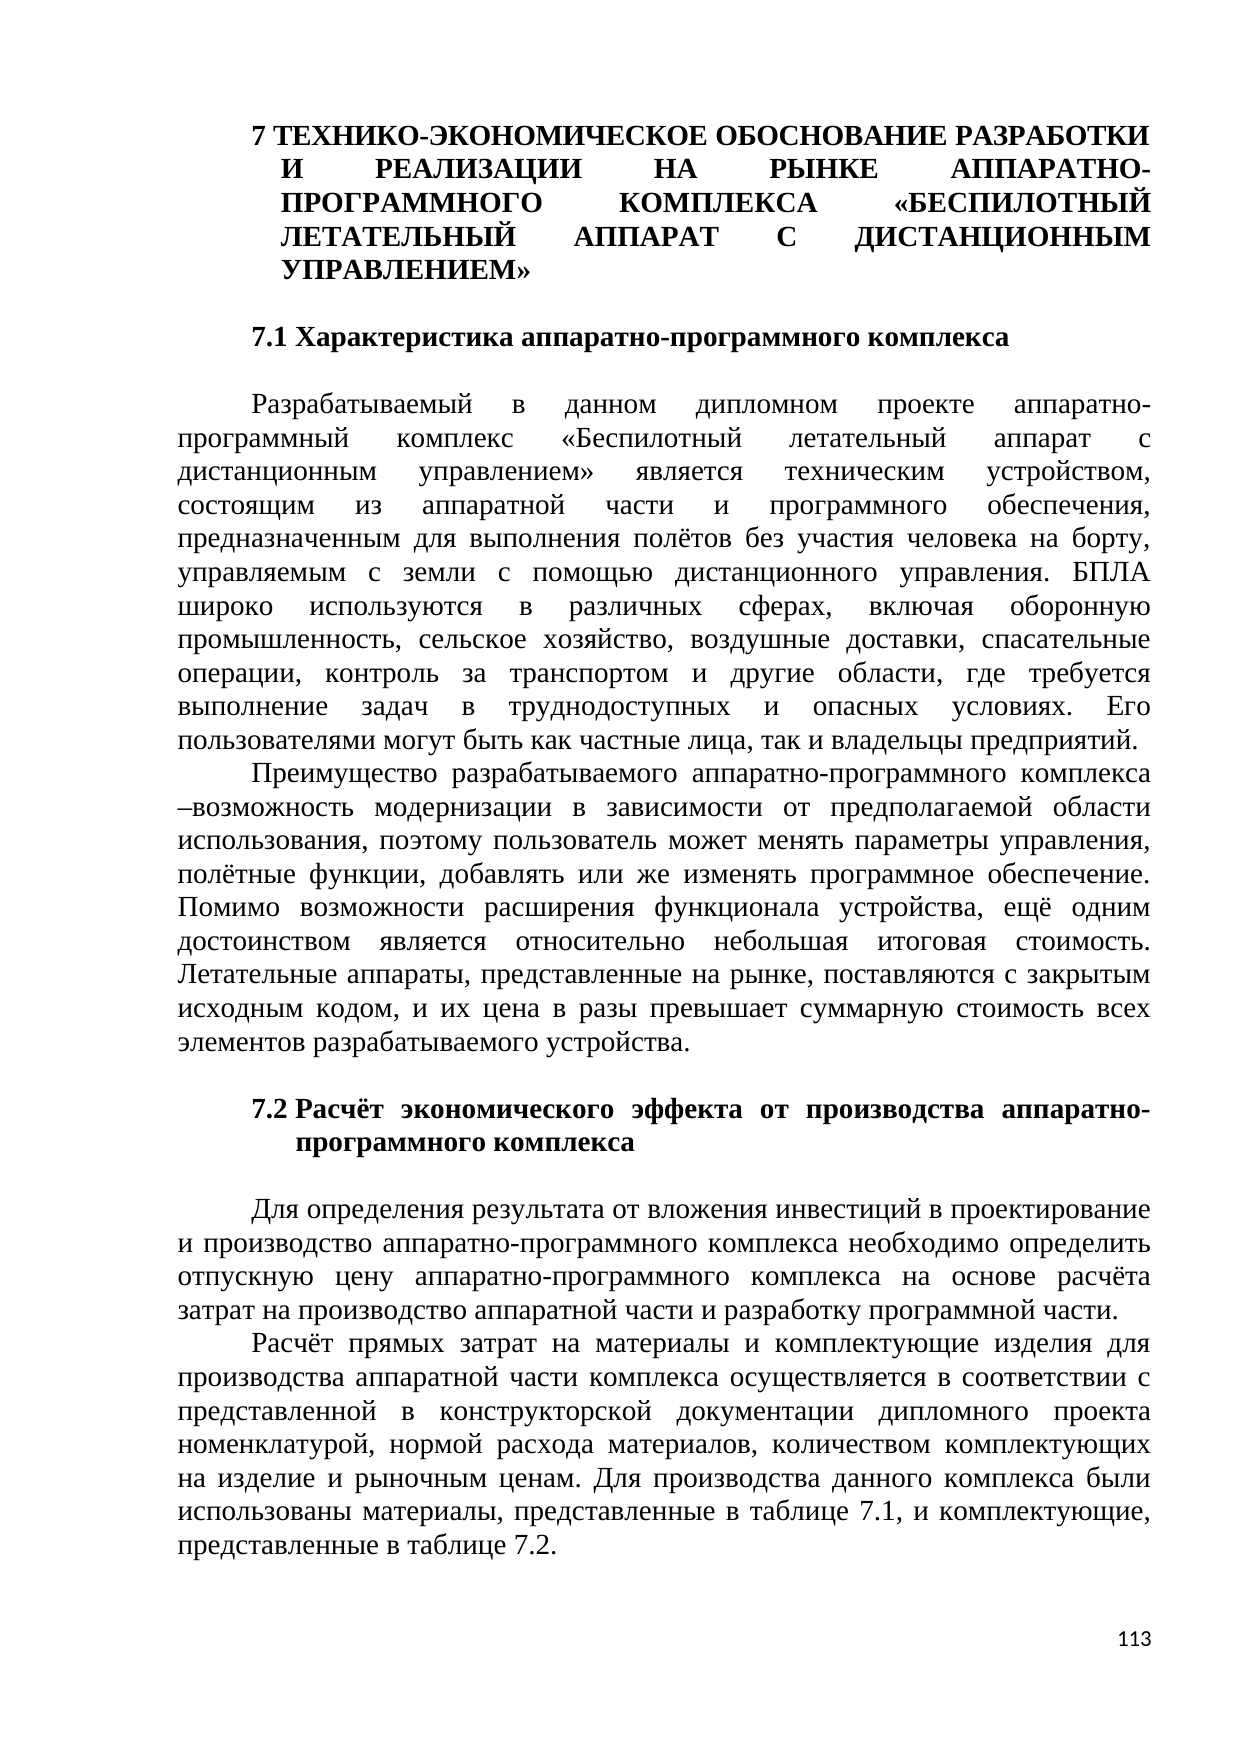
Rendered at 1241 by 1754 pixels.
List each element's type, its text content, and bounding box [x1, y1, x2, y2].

text Расчёт прямых затрат на материалы и комплектующие изделия для производства аппаратной части комплекса осуществляется в соответствии с представленной в конструкторской документации дипломного проекта номенклатурой, нормой расхода материалов, количеством комплектующих на изделие и рыночным ценам. Для производства данного комплекса были использованы материалы, представленные в таблице 7.1, и комплектующие, представленные в таблице 7.2. [177, 1326, 1152, 1560]
text 7.2 Расчёт экономического эффекта от производства аппаратно-программного комплекса [251, 1091, 1152, 1158]
text Разрабатываемый в данном дипломном проекте аппаратно-программный комплекс «Беспилотный летательный аппарат с дистанционным управлением» является техническим устройством, состоящим из аппаратной части и программного обеспечения, предназначенным для выполнения полётов без участия человека на борту, управляемым с земли с помощью дистанционного управления. БПЛА широко используются в различных сферах, включая оборонную промышленность, сельское хозяйство, воздушные доставки, спасательные операции, контроль за транспортом и другие области, где требуется выполнение задач в труднодоступных и опасных условиях. Его пользователями могут быть как частные лица, так и владельцы предприятий. [177, 386, 1152, 755]
subtitle 7.1 Характеристика аппаратно-программного комплекса [177, 319, 1152, 353]
text Преимущество разрабатываемого аппаратно-программного комплекса –возможность модернизации в зависимости от предполагаемой области использования, поэтому пользователь может менять параметры управления, полётные функции, добавлять или же изменять программное обеспечение. Помимо возможности расширения функционала устройства, ещё одним достоинством является относительно небольшая итоговая стоимость. Летательные аппараты, представленные на рынке, поставляются с закрытым исходным кодом, и их цена в разы превышает суммарную стоимость всех элементов разрабатываемого устройства. [177, 755, 1152, 1057]
text Для определения результата от вложения инвестиций в проектирование и производство аппаратно-программного комплекса необходимо определить отпускную цену аппаратно-программного комплекса на основе расчёта затрат на производство аппаратной части и разработку программной части. [177, 1191, 1152, 1326]
subtitle 7 ТЕХНИКО-ЭКОНОМИЧЕСКОЕ ОБОСНОВАНИЕ РАЗРАБОТКИ И РЕАЛИЗАЦИИ НА РЫНКЕ АППАРАТНО-ПРОГРАММНОГО КОМПЛЕКСА «БЕСПИЛОТНЫЙ ЛЕТАТЕЛЬНЫЙ АППАРАТ С ДИСТАНЦИОННЫМ УПРАВЛЕНИЕМ» [251, 118, 1152, 286]
